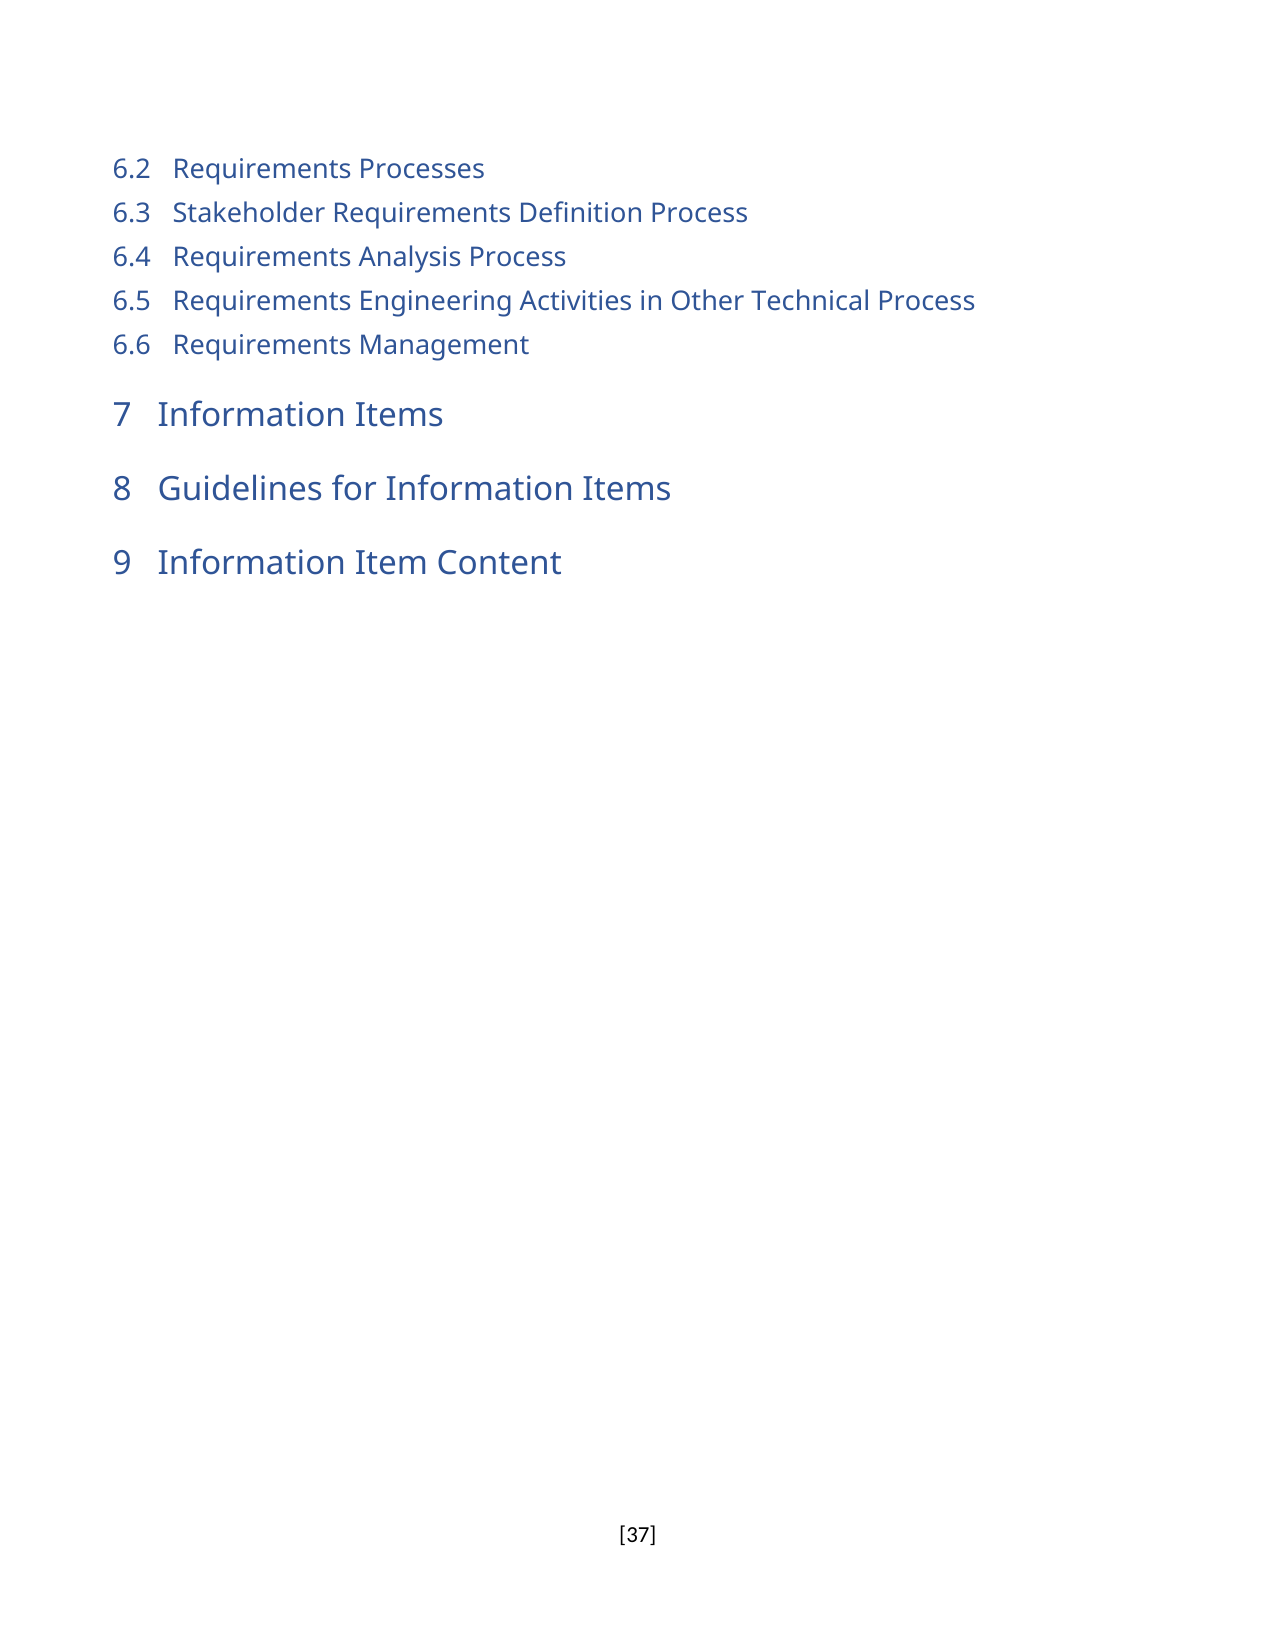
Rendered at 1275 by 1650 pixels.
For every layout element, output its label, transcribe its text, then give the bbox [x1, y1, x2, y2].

subtitle Information Item Content [112, 538, 1162, 584]
subtitle Requirements Analysis Process [112, 238, 1162, 275]
subtitle Requirements Processes [112, 150, 1162, 187]
subtitle Guidelines for Information Items [112, 464, 1162, 510]
subtitle Information Items [112, 391, 1162, 436]
subtitle Stakeholder Requirements Definition Process [112, 194, 1162, 231]
subtitle Requirements Engineering Activities in Other Technical Process [112, 282, 1162, 319]
subtitle Requirements Management [112, 326, 1162, 363]
